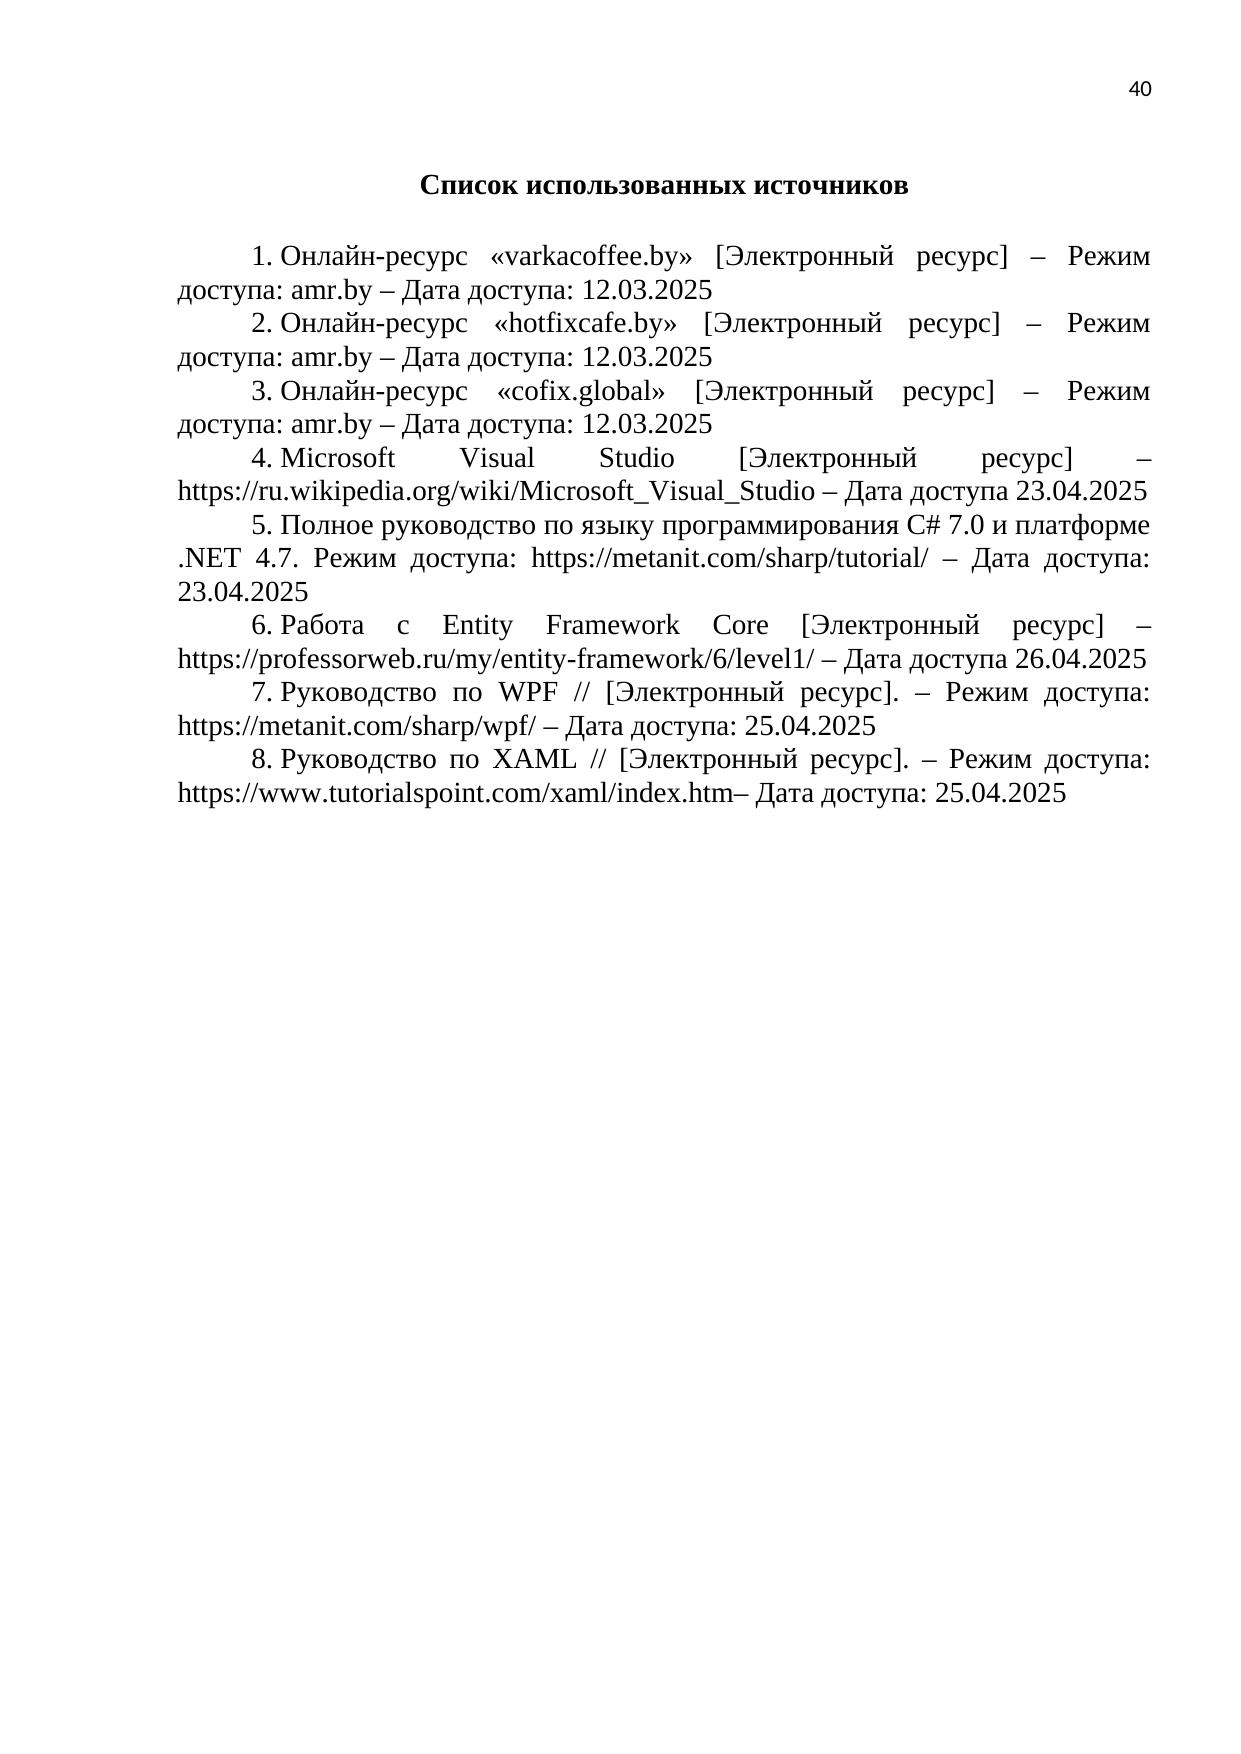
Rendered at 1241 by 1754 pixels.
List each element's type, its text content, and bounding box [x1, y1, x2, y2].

subtitle Список использованных источников [177, 167, 1152, 201]
list Онлайн-ресурс «cofix.global» [Электронный ресурс] – Режим доступа: amr.by – Дата доступа: 12.03.2025 [177, 373, 1152, 440]
list Онлайн-ресурс «varkacoffee.by» [Электронный ресурс] – Режим доступа: amr.by – Дата доступа: 12.03.2025 [177, 238, 1152, 306]
list Руководство по XAML // [Электронный ресурс]. – Режим доступа: https://www.tutorialspoint.com/xaml/index.htm– Дата доступа: 25.04.2025 [177, 742, 1152, 809]
list Работа с Entity Framework Core [Электронный ресурс] – https://professorweb.ru/my/entity-framework/6/level1/ – Дата доступа 26.04.2025 [177, 607, 1152, 674]
list Полное руководство по языку программирования C# 7.0 и платформе .NET 4.7. Режим доступа: https://metanit.com/sharp/tutorial/ – Дата доступа: 23.04.2025 [177, 507, 1152, 607]
list Руководство по WPF // [Электронный ресурс]. – Режим доступа: https://metanit.com/sharp/wpf/ – Дата доступа: 25.04.2025 [177, 674, 1152, 742]
list Онлайн-ресурс «hotfixcafe.by» [Электронный ресурс] – Режим доступа: amr.by – Дата доступа: 12.03.2025 [177, 306, 1152, 373]
list Microsoft Visual Studio [Электронный ресурс] – https://ru.wikipedia.org/wiki/Microsoft_Visual_Studio – Дата доступа 23.04.2025 [177, 440, 1152, 507]
